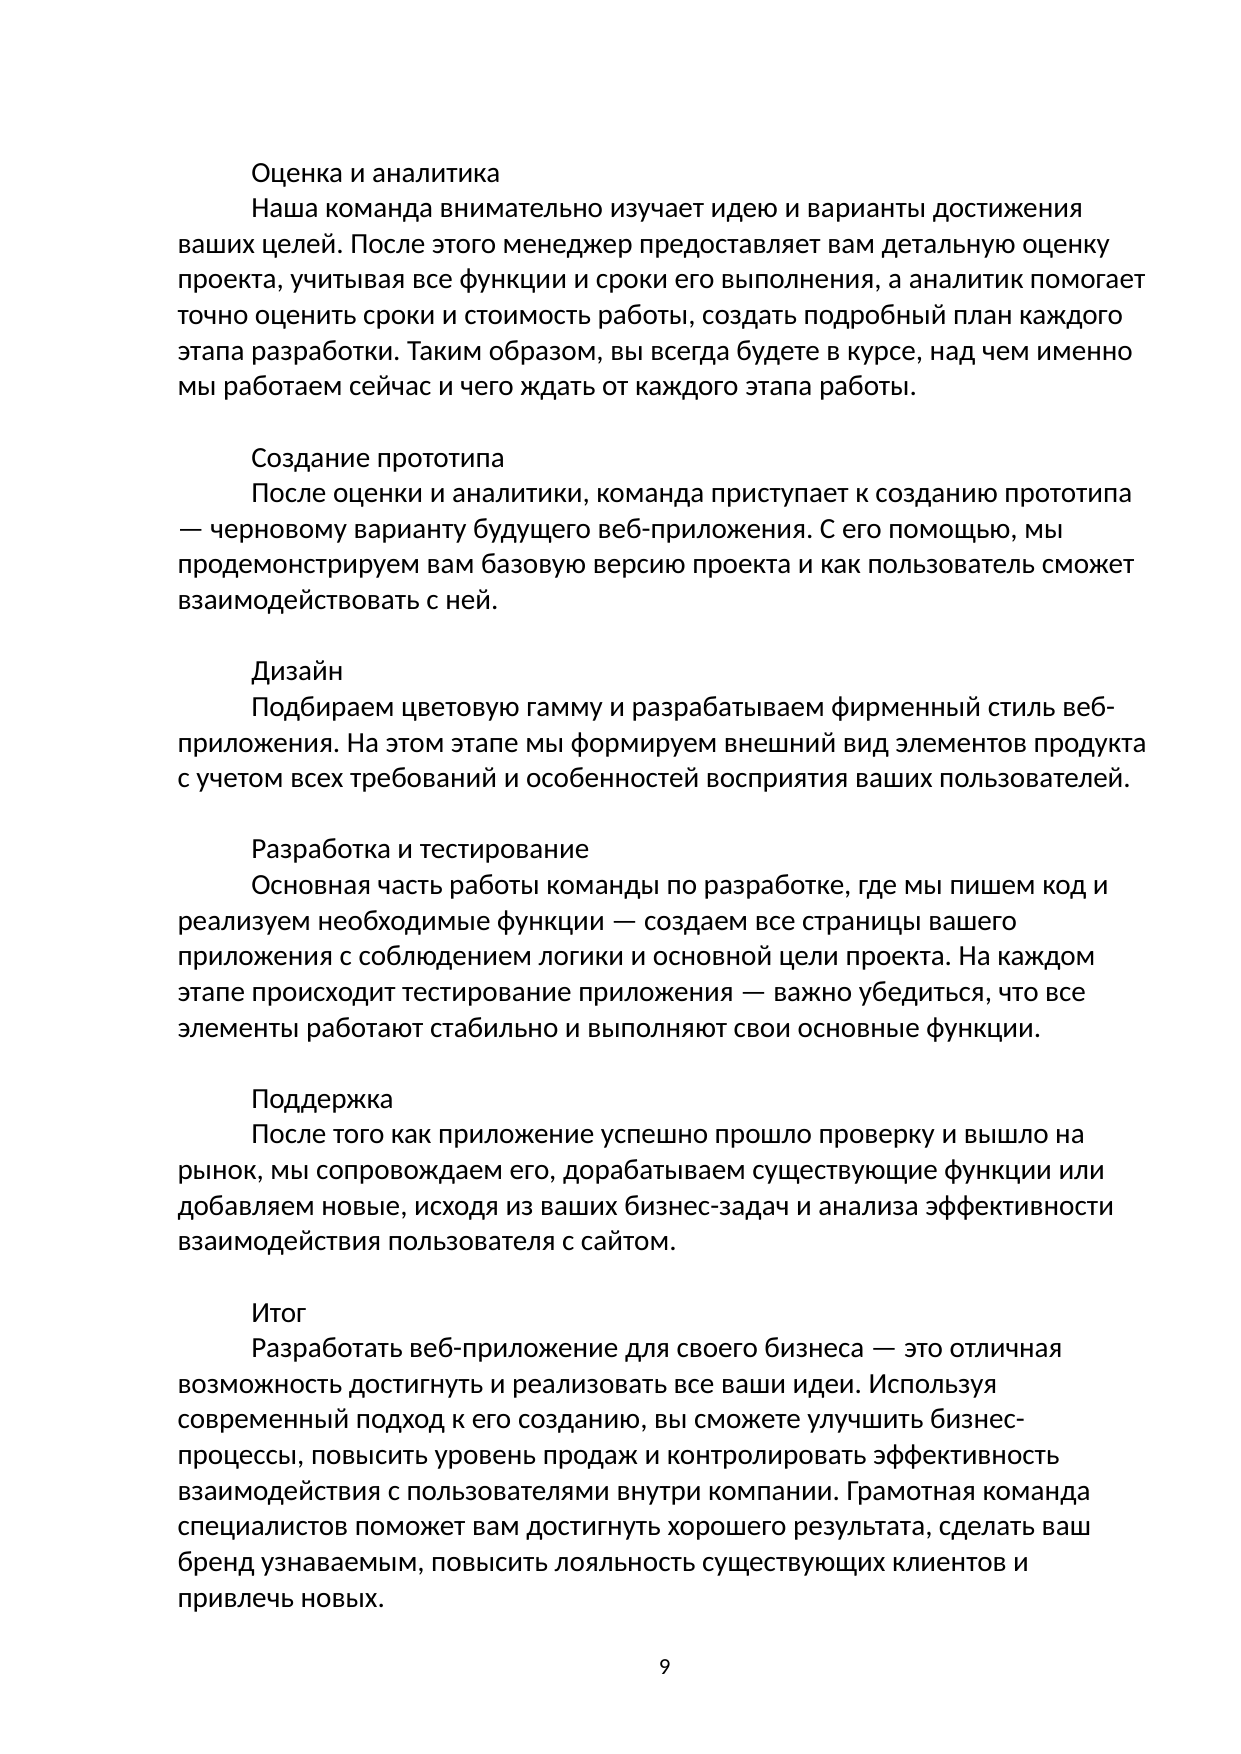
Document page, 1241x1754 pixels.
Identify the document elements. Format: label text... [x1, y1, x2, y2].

text Основная часть работы команды по разработке, где мы пишем код и реализуем необходимые функции — создаем все страницы вашего приложения с соблюдением логики и основной цели проекта. На каждом этапе происходит тестирование приложения — важно убедиться, что все элементы работают стабильно и выполняют свои основные функции. [177, 866, 1152, 1044]
text Наша команда внимательно изучает идею и варианты достижения ваших целей. После этого менеджер предоставляет вам детальную оценку проекта, учитывая все функции и сроки его выполнения, а аналитик помогает точно оценить сроки и стоимость работы, создать подробный план каждого этапа разработки. Таким образом, вы всегда будете в курсе, над чем именно мы работаем сейчас и чего ждать от каждого этапа работы. [177, 189, 1152, 403]
text Разработать веб-приложение для своего бизнеса — это отличная возможность достигнуть и реализовать все ваши идеи. Используя современный подход к его созданию, вы сможете улучшить бизнес-процессы, повысить уровень продаж и контролировать эффективность взаимодействия с пользователями внутри компании. Грамотная команда специалистов поможет вам достигнуть хорошего результата, сделать ваш бренд узнаваемым, повысить лояльность существующих клиентов и привлечь новых. [177, 1329, 1152, 1614]
text Создание прототипа [177, 439, 1152, 474]
text Подбираем цветовую гамму и разрабатываем фирменный стиль веб-приложения. На этом этапе мы формируем внешний вид элементов продукта с учетом всех требований и особенностей восприятия ваших пользователей. [177, 688, 1152, 795]
text Оценка и аналитика [177, 154, 1152, 189]
text Дизайн [177, 652, 1152, 688]
text Итог [177, 1294, 1152, 1329]
text Поддержка [177, 1080, 1152, 1116]
text Разработка и тестирование [177, 831, 1152, 866]
text После оценки и аналитики, команда приступает к созданию прототипа — черновому варианту будущего веб-приложения. С его помощью, мы продемонстрируем вам базовую версию проекта и как пользователь сможет взаимодействовать с ней. [177, 474, 1152, 617]
text После того как приложение успешно прошло проверку и вышло на рынок, мы сопровождаем его, дорабатываем существующие функции или добавляем новые, исходя из ваших бизнес-задач и анализа эффективности взаимодействия пользователя с сайтом. [177, 1116, 1152, 1258]
